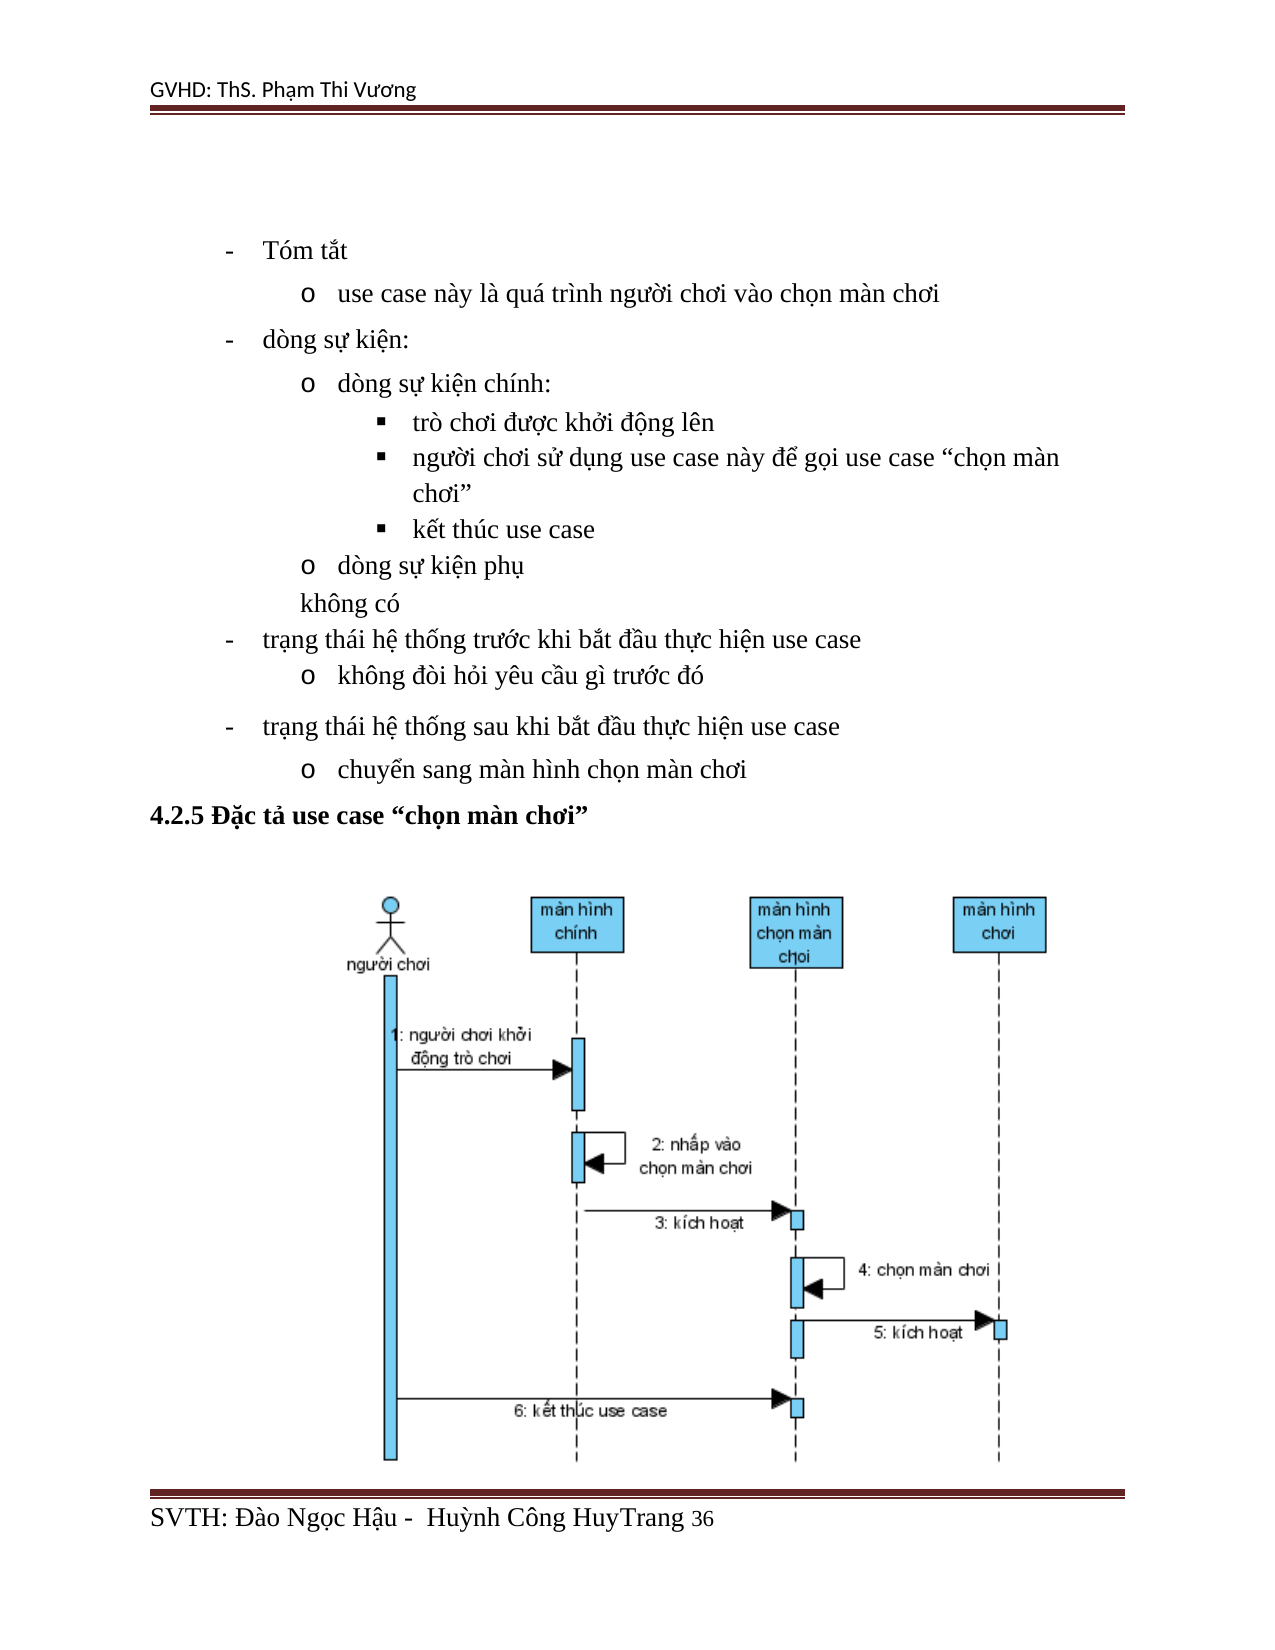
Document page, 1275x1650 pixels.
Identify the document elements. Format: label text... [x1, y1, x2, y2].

list trạng thái hệ thống sau khi bắt đầu thực hiện use case [225, 710, 1125, 741]
picture [326, 886, 1061, 1475]
list trạng thái hệ thống trước khi bắt đầu thực hiện use case [225, 623, 1125, 654]
list dòng sự kiện phụ [300, 549, 1125, 582]
list người chơi sử dụng use case này để gọi use case “chọn màn chơi” [375, 442, 1125, 508]
list dòng sự kiện chính: [300, 367, 1125, 401]
text 4.2.5 Đặc tả use case “chọn màn chơi” [150, 799, 1125, 831]
list Tóm tắt [225, 234, 1125, 265]
list kết thúc use case [375, 513, 1125, 544]
list chuyển sang màn hình chọn màn chơi [300, 753, 1125, 787]
list không có [300, 587, 1125, 619]
list use case này là quá trình người chơi vào chọn màn chơi [300, 278, 1125, 311]
list không đòi hỏi yêu cầu gì trước đó [300, 659, 1125, 692]
list trò chơi được khởi động lên [375, 406, 1125, 437]
list dòng sự kiện: [225, 323, 1125, 355]
